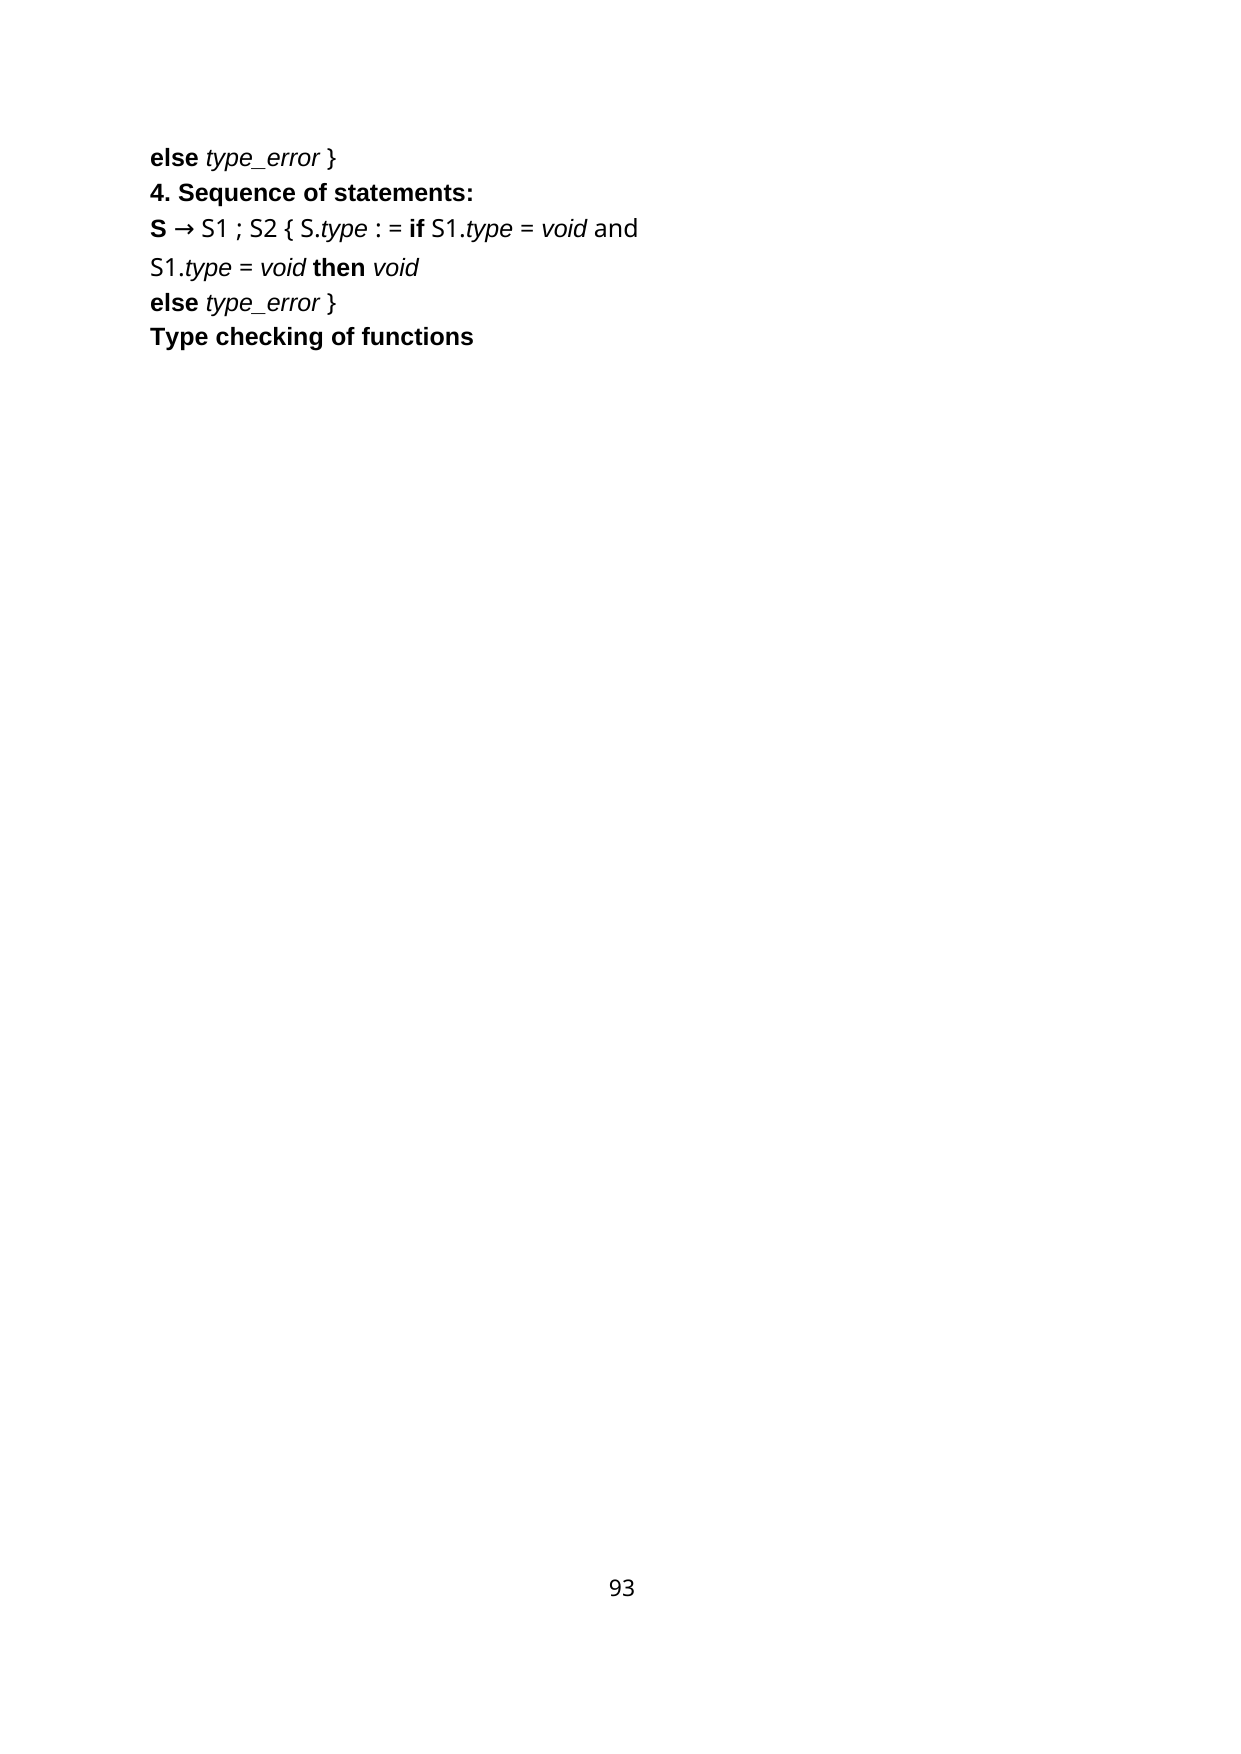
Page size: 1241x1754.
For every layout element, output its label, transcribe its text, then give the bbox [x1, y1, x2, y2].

subtitle Sequence of statements: [150, 178, 1240, 207]
text else type_error } [150, 289, 1240, 318]
text else type_error } [150, 139, 1240, 174]
text S → S1 ; S2 { S.type : = if S1.type = void and S1.type = void then void [150, 211, 720, 284]
subtitle Type checking of functions [150, 322, 1240, 351]
